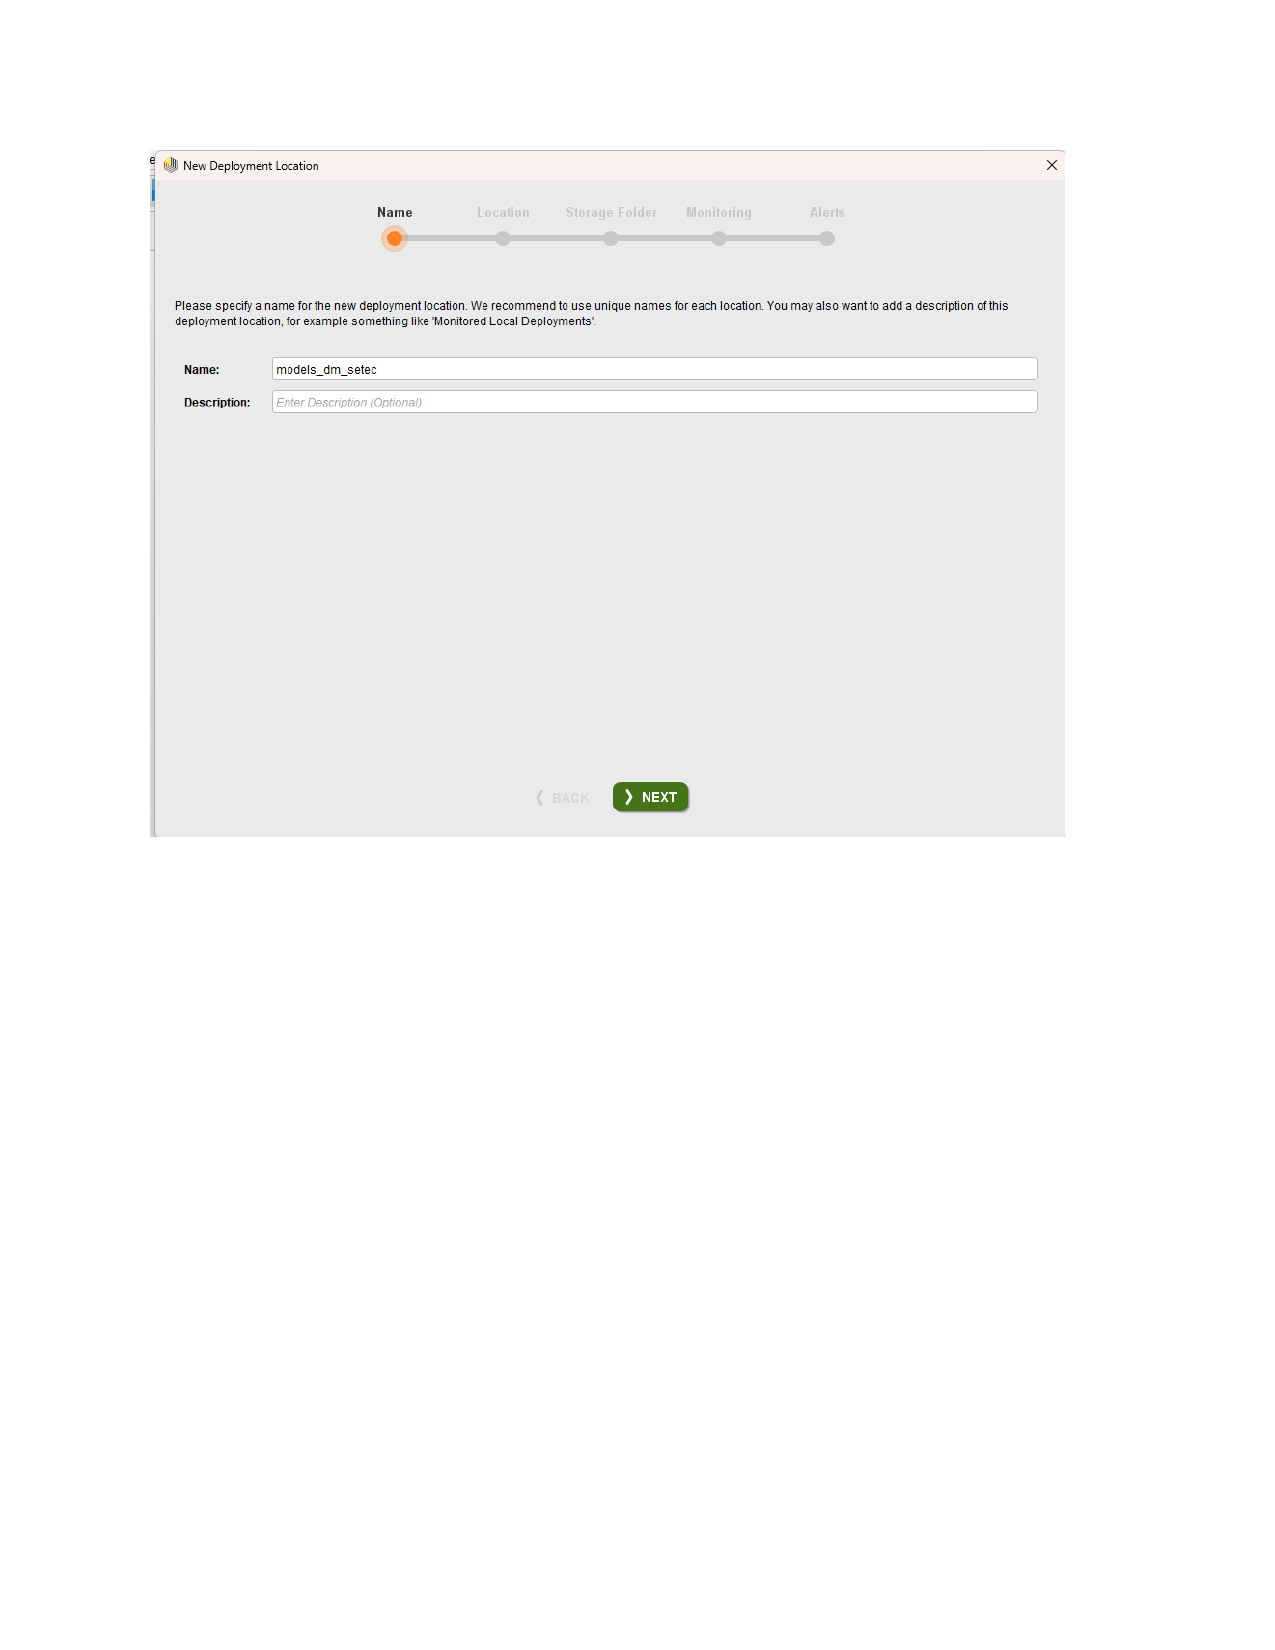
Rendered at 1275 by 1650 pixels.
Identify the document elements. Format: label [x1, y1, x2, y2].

picture [150, 150, 1066, 837]
